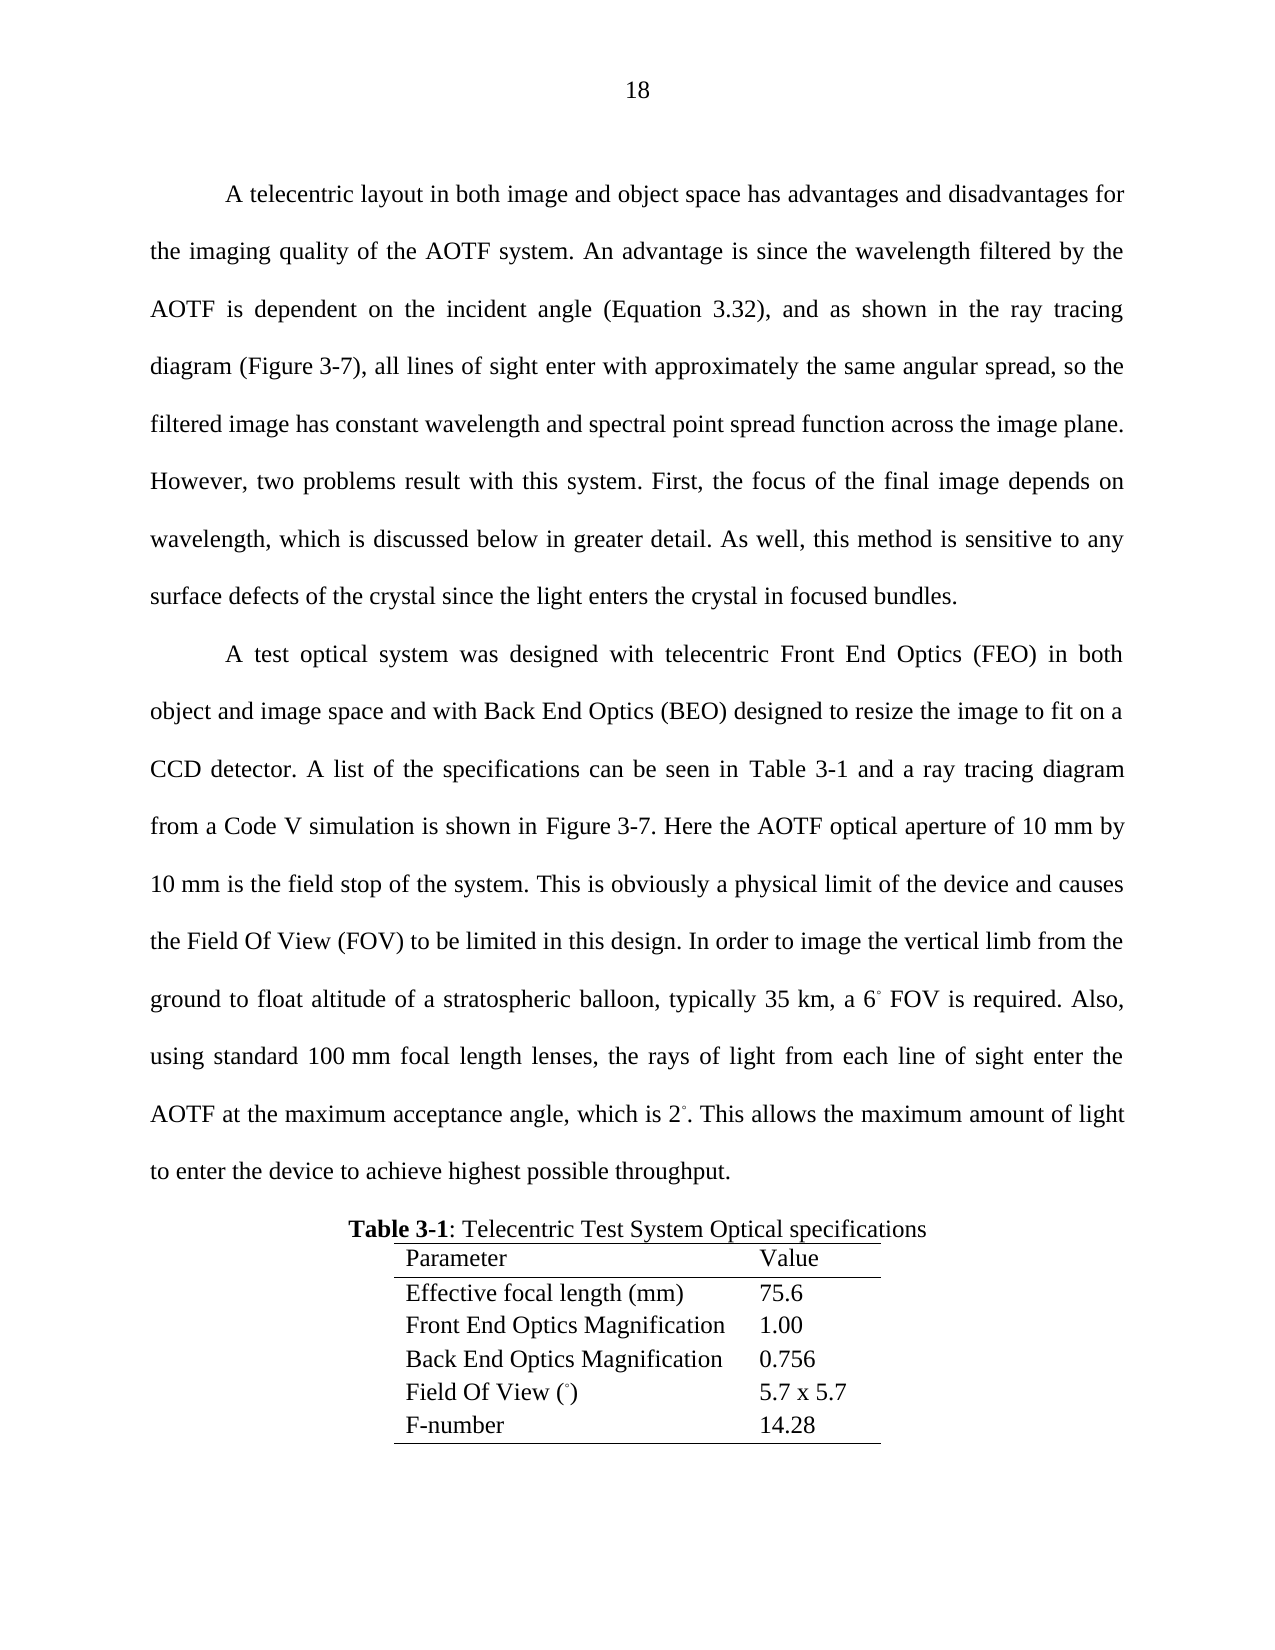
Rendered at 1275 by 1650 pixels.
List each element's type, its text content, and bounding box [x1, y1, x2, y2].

table_cell 1.00 [748, 1311, 881, 1344]
text Table 3-1: Telecentric Test System Optical specifications [150, 1214, 1125, 1242]
table_cell Effective focal length (mm) [394, 1278, 748, 1311]
table_cell F-number [394, 1410, 748, 1443]
table_cell 0.756 [748, 1344, 881, 1377]
table_cell 5.7 x 5.7 [748, 1377, 881, 1410]
table_cell Front End Optics Magnification [394, 1311, 748, 1344]
table_header Parameter [394, 1244, 748, 1277]
table_header Value [748, 1244, 881, 1277]
table_cell 75.6 [748, 1278, 881, 1311]
text A test optical system was designed with telecentric Front End Optics (FEO) in both object and image space and with Back End Optics (BEO) designed to resize the image to fit on a CCD detector. A list of the specifications can be seen in Table 3-1 and a ray tracing diagram from a Code V simulation is shown in Figure 3-7. Here the AOTF optical aperture of 10 mm by 10 mm is the field stop of the system. This is obviously a physical limit of the device and causes the Field Of View (FOV) to be limited in this design. In order to image the vertical limb from the ground to float altitude of a stratospheric balloon, typically 35 km, a 6◦ FOV is required. Also, using standard 100 mm focal length lenses, the rays of light from each line of sight enter the AOTF at the maximum acceptance angle, which is 2◦. This allows the maximum amount of light to enter the device to achieve highest possible throughput. [150, 639, 1125, 1185]
table_cell 14.28 [748, 1410, 881, 1443]
text A telecentric layout in both image and object space has advantages and disadvantages for the imaging quality of the AOTF system. An advantage is since the wavelength filtered by the AOTF is dependent on the incident angle (Equation 3.32), and as shown in the ray tracing diagram (Figure 3-7), all lines of sight enter with approximately the same angular spread, so the filtered image has constant wavelength and spectral point spread function across the image plane. However, two problems result with this system. First, the focus of the final image depends on wavelength, which is discussed below in greater detail. As well, this method is sensitive to any surface defects of the crystal since the light enters the crystal in focused bundles. [150, 179, 1125, 610]
table_cell Back End Optics Magnification [394, 1344, 748, 1377]
table_cell Field Of View (◦) [394, 1377, 748, 1410]
